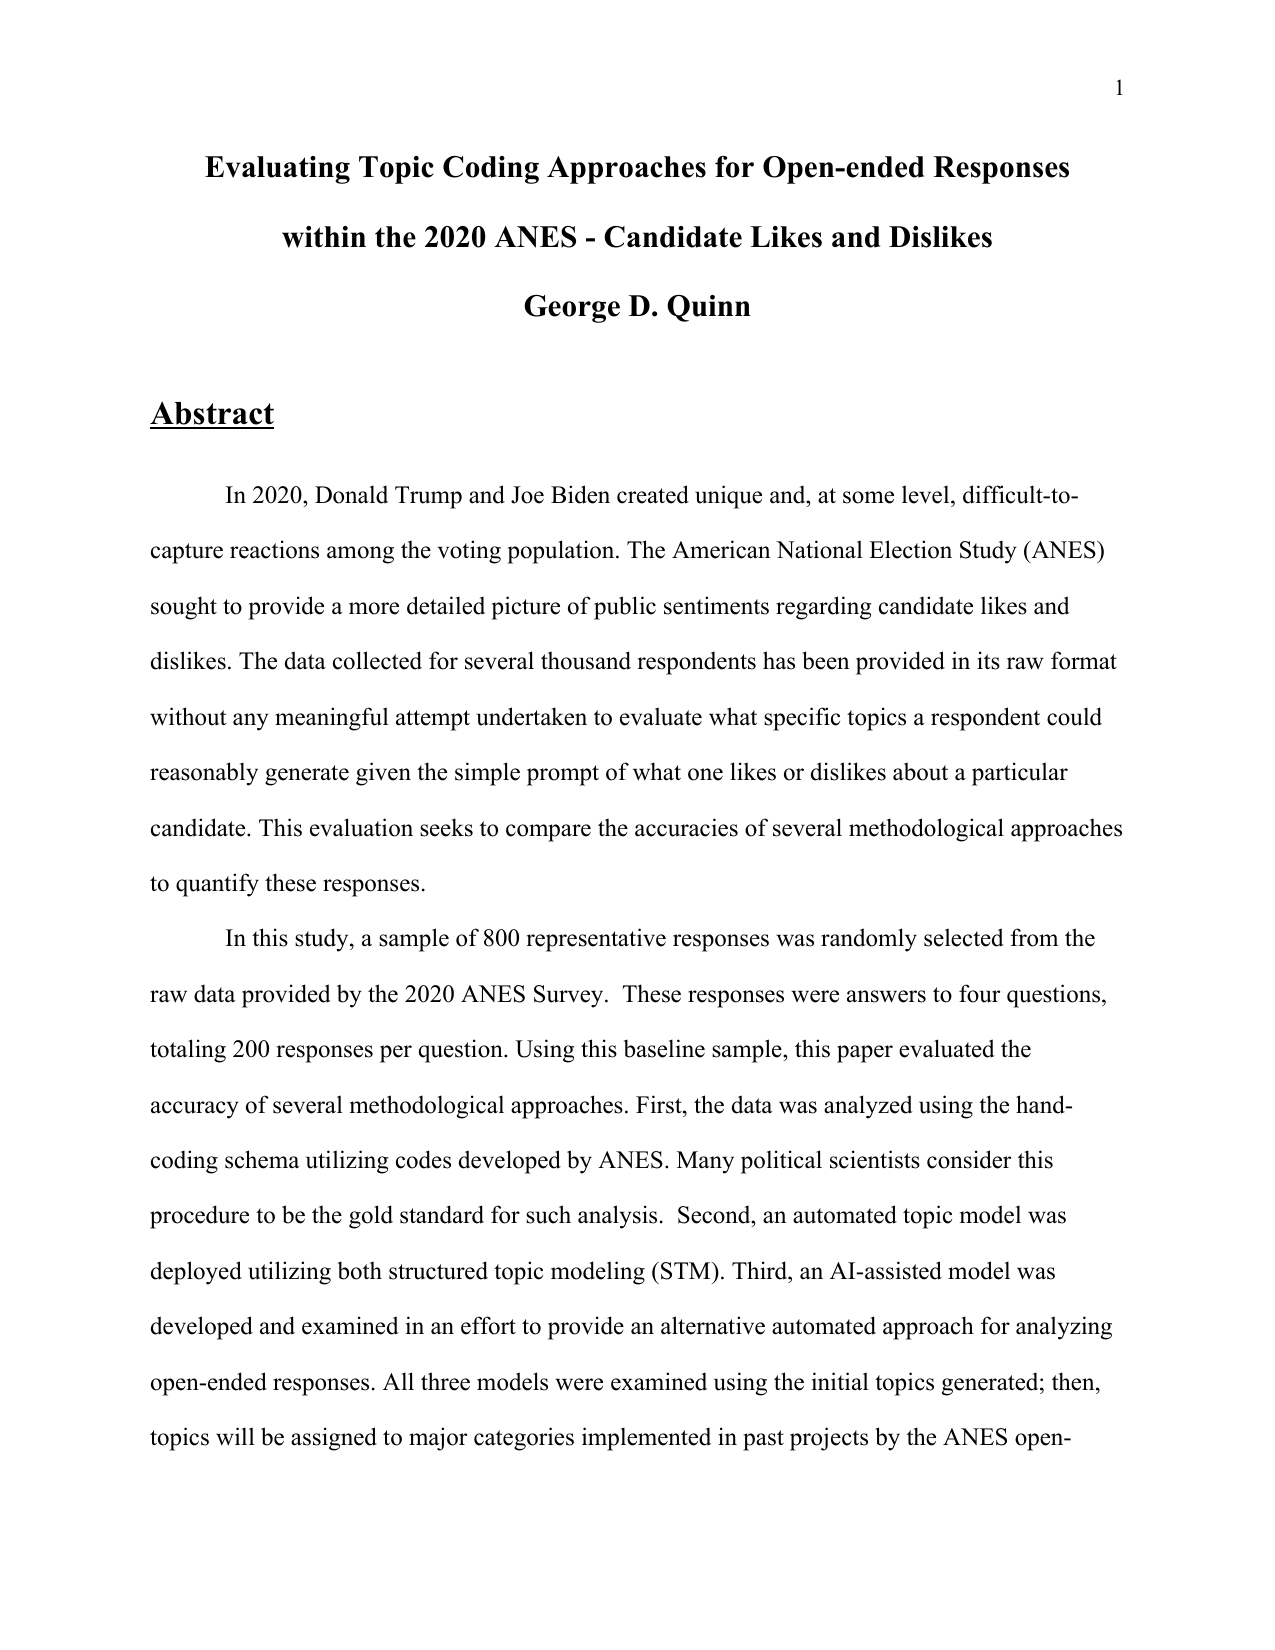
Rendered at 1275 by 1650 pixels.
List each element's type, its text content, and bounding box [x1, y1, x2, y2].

subtitle Abstract [150, 395, 1125, 432]
text Evaluating Topic Coding Approaches for Open-ended Responses [150, 150, 1125, 184]
text within the 2020 ANES - Candidate Likes and Dislikes [150, 219, 1125, 254]
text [150, 924, 1125, 1451]
text George D. Quinn [150, 288, 1125, 323]
text In 2020, Donald Trump and Joe Biden created unique and, at some level, difficult-to-capture reactions among the voting population. The American National Election Study (ANES) sought to provide a more detailed picture of public sentiments regarding candidate likes and dislikes. The data collected for several thousand respondents has been provided in its raw format without any meaningful attempt undertaken to evaluate what specific topics a respondent could reasonably generate given the simple prompt of what one likes or dislikes about a particular candidate. This evaluation seeks to compare the accuracies of several methodological approaches to quantify these responses. [150, 481, 1125, 897]
